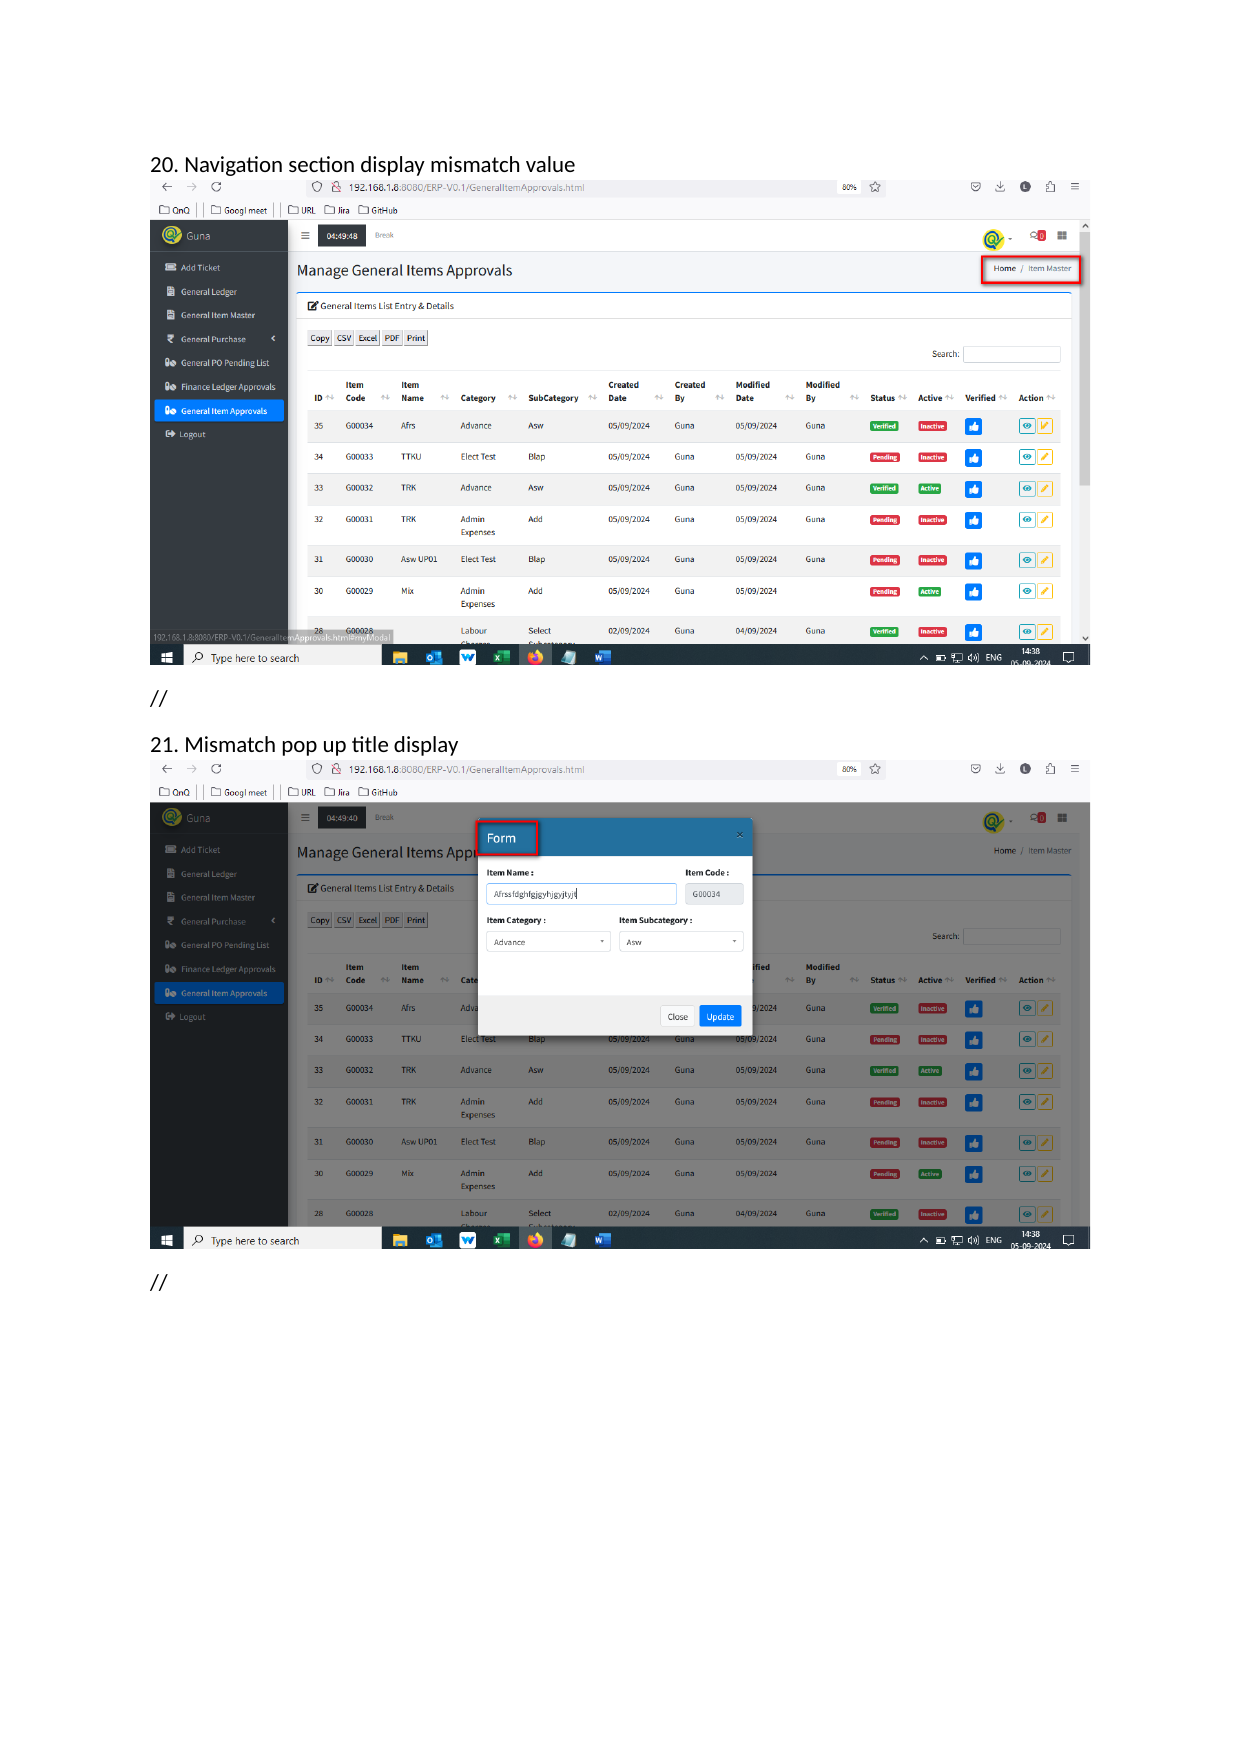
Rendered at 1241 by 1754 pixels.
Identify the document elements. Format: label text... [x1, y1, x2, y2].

text 21. Mismatch pop up title display [150, 731, 1090, 760]
text 20. Navigation section display mismatch value [150, 150, 1090, 180]
picture [150, 760, 1091, 1249]
text // [150, 1268, 1090, 1296]
text // [150, 684, 1090, 712]
picture [150, 180, 1091, 665]
